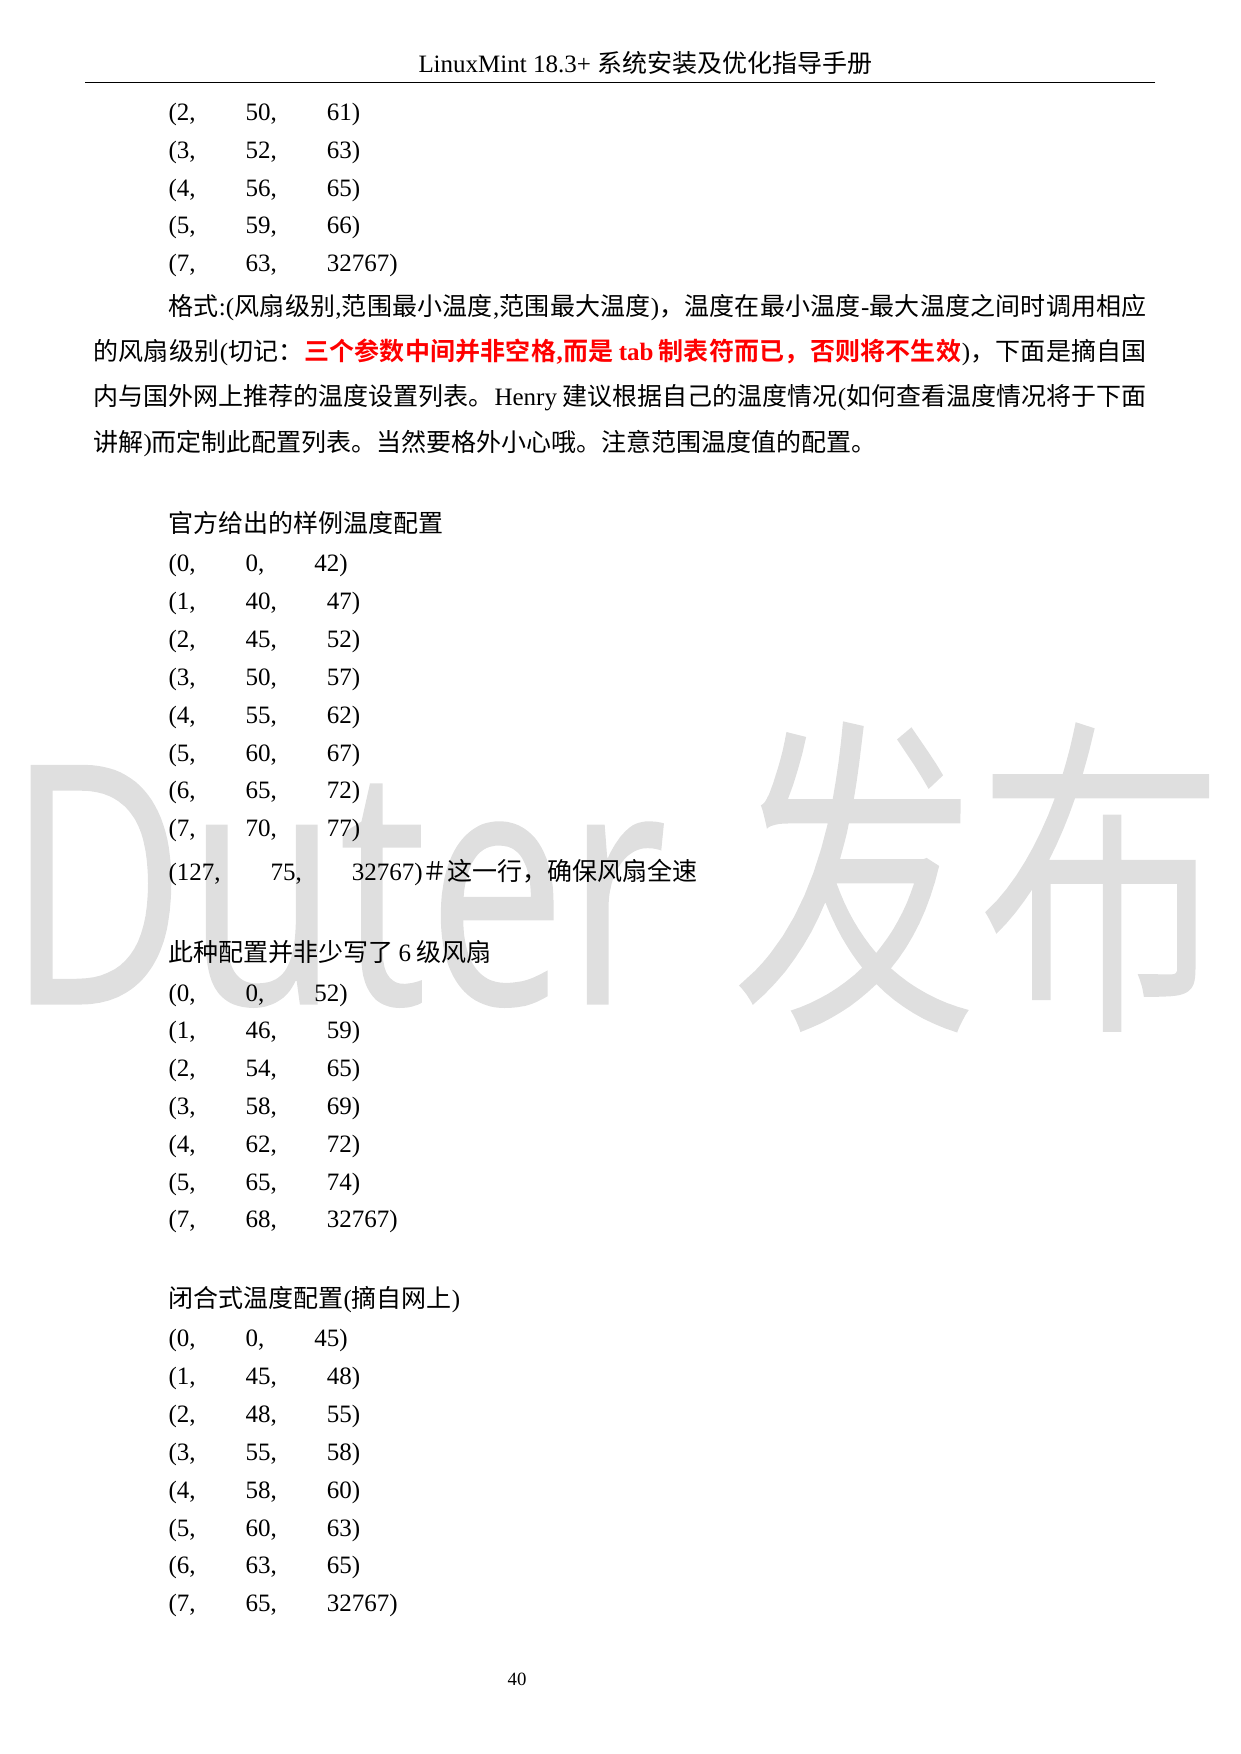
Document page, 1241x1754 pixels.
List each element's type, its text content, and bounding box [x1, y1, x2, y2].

text 官方给出的样例温度配置 [93, 503, 1147, 539]
text (1, 46, 59) [93, 1015, 1147, 1044]
text (2, 54, 65) [93, 1053, 1147, 1082]
text 格式:(风扇级别,范围最小温度,范围最大温度)，温度在最小温度-最大温度之间时调用相应的风扇级别(切记：三个参数中间并非空格,而是tab制表符而已，否则将不生效)，下面是摘自国内与国外网上推荐的温度设置列表。Henry建议根据自己的温度情况(如何查看温度情况将于下面讲解)而定制此配置列表。当然要格外小心哦。注意范围温度值的配置。 [93, 286, 1147, 458]
text (2, 50, 61) [93, 97, 1147, 126]
text (2, 48, 55) [93, 1399, 1147, 1428]
text (4, 58, 60) [93, 1475, 1147, 1503]
text (5, 59, 66) [93, 210, 1147, 239]
text (7, 63, 32767) [93, 248, 1147, 277]
text (6, 65, 72) [93, 775, 1147, 804]
text (7, 68, 32767) [93, 1204, 1147, 1233]
text (4, 62, 72) [93, 1129, 1147, 1158]
text (3, 50, 57) [93, 662, 1147, 691]
text (3, 52, 63) [93, 135, 1147, 163]
text (0, 0, 42) [93, 548, 1147, 577]
text (7, 65, 32767) [93, 1588, 1147, 1617]
text (7, 70, 77) [93, 813, 1147, 842]
text (3, 58, 69) [93, 1091, 1147, 1120]
text (4, 55, 62) [93, 700, 1147, 728]
text (3, 55, 58) [93, 1437, 1147, 1466]
text (1, 45, 48) [93, 1361, 1147, 1390]
text (5, 65, 74) [93, 1167, 1147, 1195]
text (4, 56, 65) [93, 173, 1147, 201]
text (0, 0, 45) [93, 1323, 1147, 1352]
text (0, 0, 52) [93, 978, 1147, 1006]
text (2, 45, 52) [93, 624, 1147, 653]
text (5, 60, 67) [93, 738, 1147, 766]
text (1, 40, 47) [93, 586, 1147, 615]
text 闭合式温度配置(摘自网上) [93, 1278, 1147, 1314]
text (5, 60, 63) [93, 1513, 1147, 1541]
text 此种配置并非少写了6级风扇 [93, 932, 1147, 968]
text (6, 63, 65) [93, 1550, 1147, 1579]
text (127, 75, 32767)＃这一行，确保风扇全速 [93, 851, 1147, 887]
